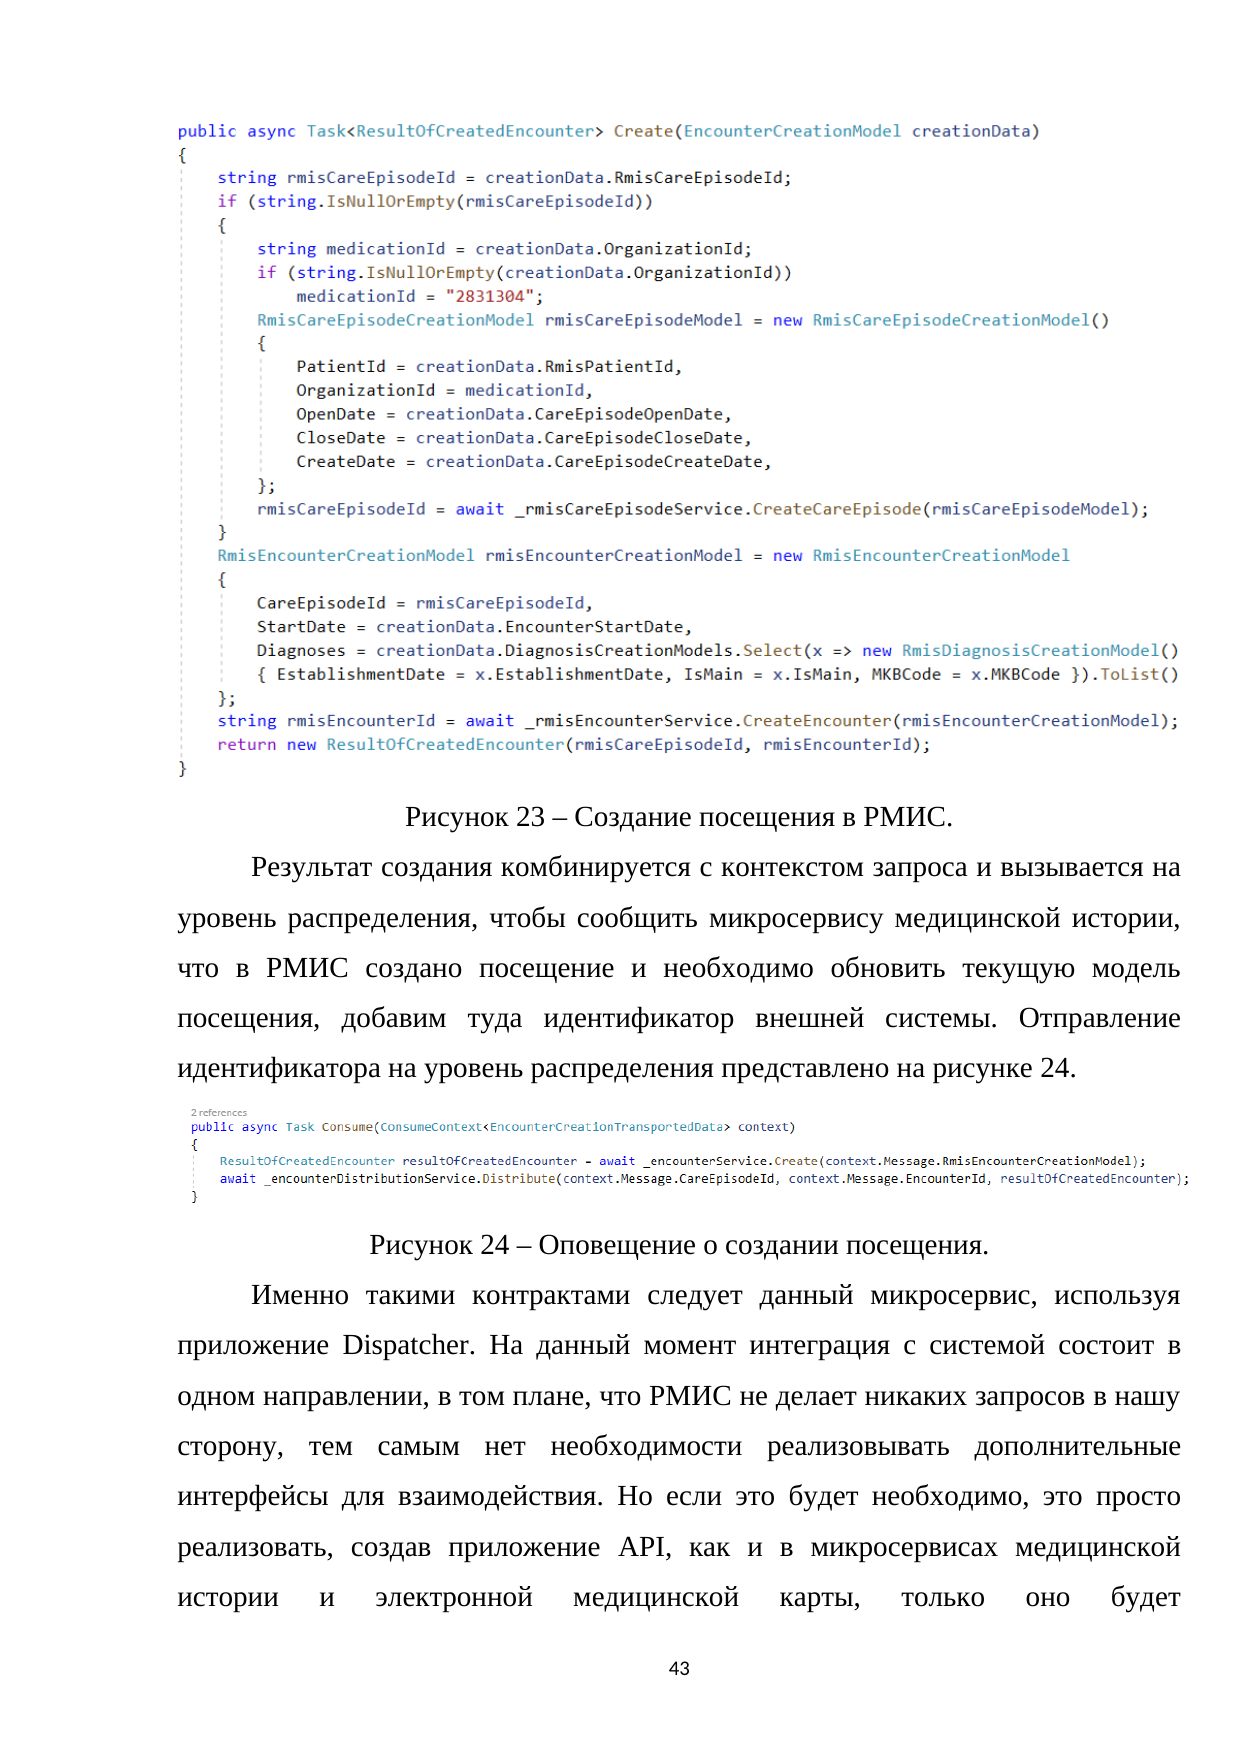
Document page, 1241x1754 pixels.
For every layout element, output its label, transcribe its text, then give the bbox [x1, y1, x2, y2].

picture [177, 118, 1182, 783]
text Рисунок 23 – Создание посещения в РМИС. [177, 783, 1182, 833]
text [177, 1277, 1182, 1612]
text Результат создания комбинируется с контекстом запроса и вызывается на уровень распределения, чтобы сообщить микросервису медицинской истории, что в РМИС создано посещение и необходимо обновить текущую модель посещения, добавим туда идентификатор внешней системы. Отправление идентификатора на уровень распределения представлено на рисунке 24. [177, 849, 1182, 1084]
picture [186, 1101, 1191, 1210]
